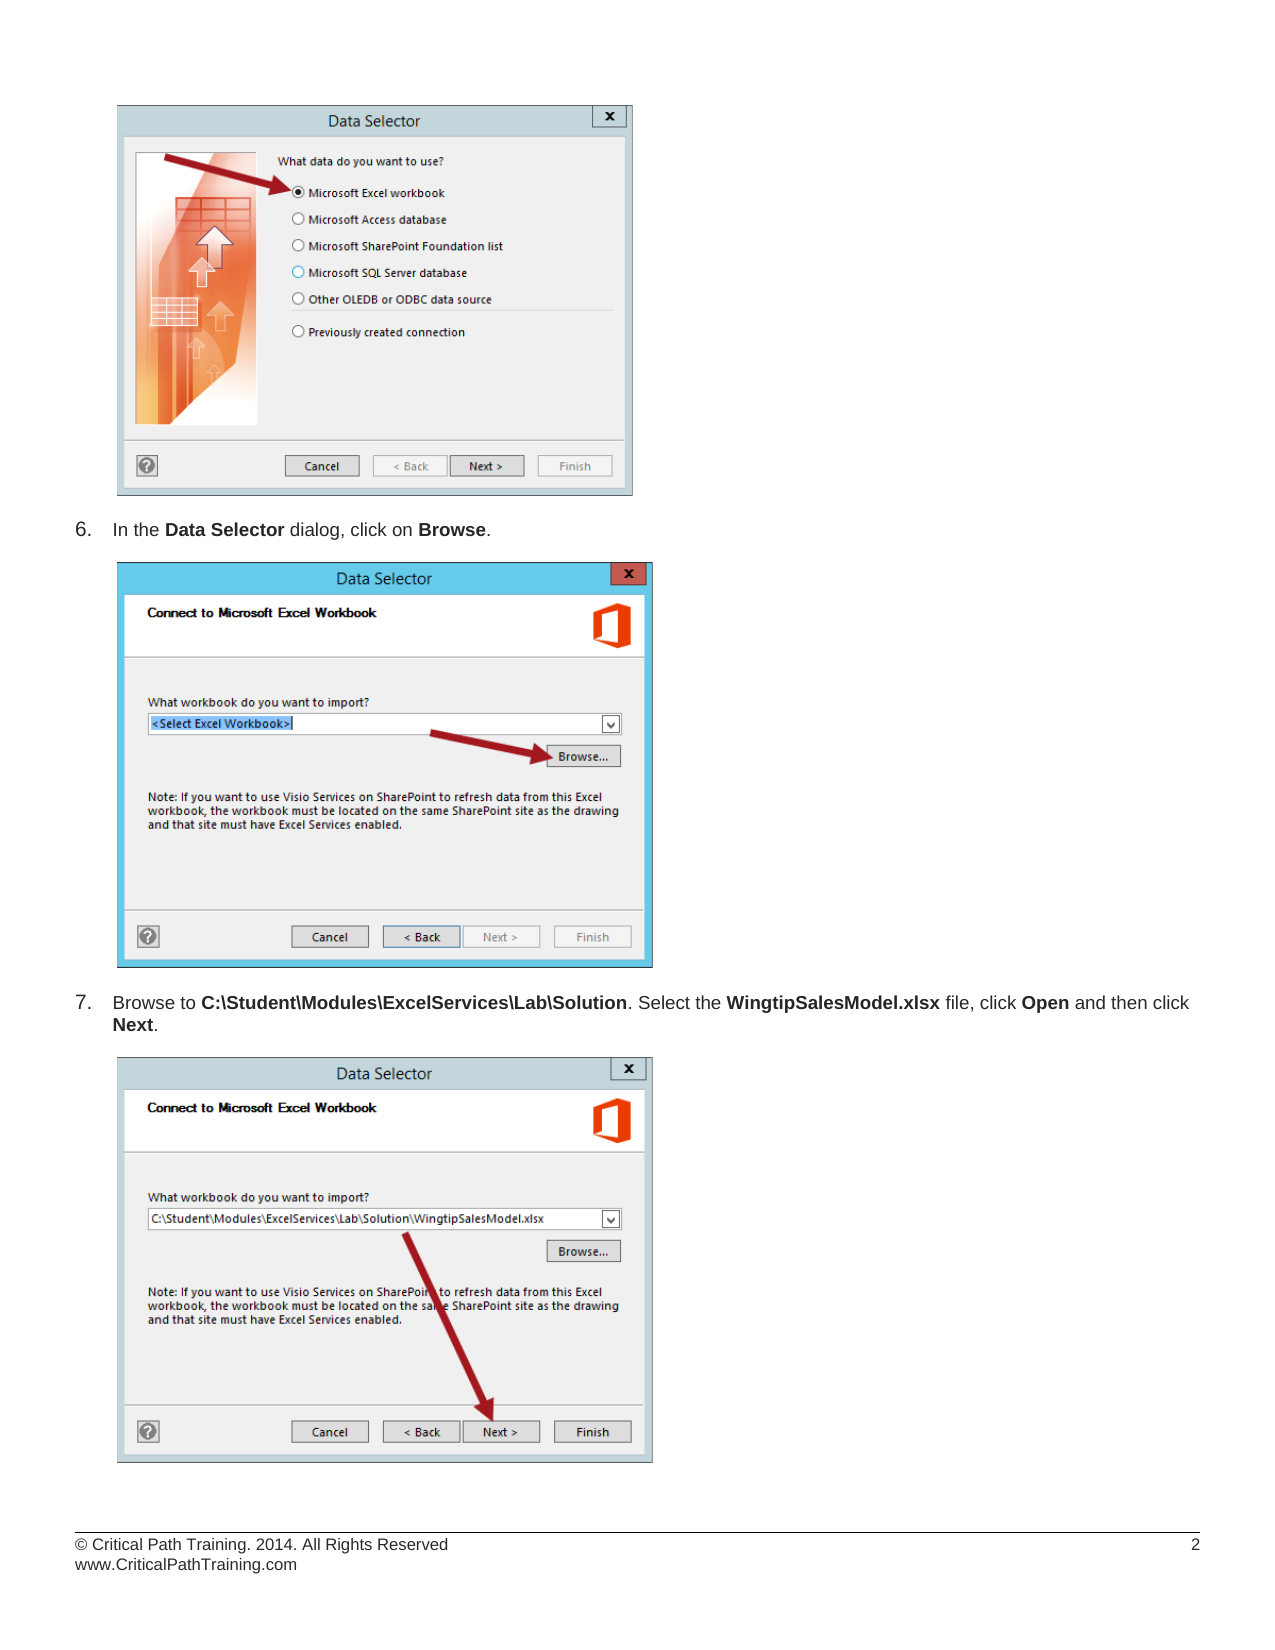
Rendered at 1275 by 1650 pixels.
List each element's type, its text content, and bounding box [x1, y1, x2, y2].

picture [117, 105, 633, 496]
text In the Data Selector dialog, click on Browse. [75, 517, 1200, 541]
picture [117, 562, 653, 968]
picture [117, 1057, 653, 1463]
text Browse to C:\Student\Modules\ExcelServices\Lab\Solution. Select the WingtipSalesModel.xlsx file, click Open and then click Next. [75, 990, 1200, 1035]
